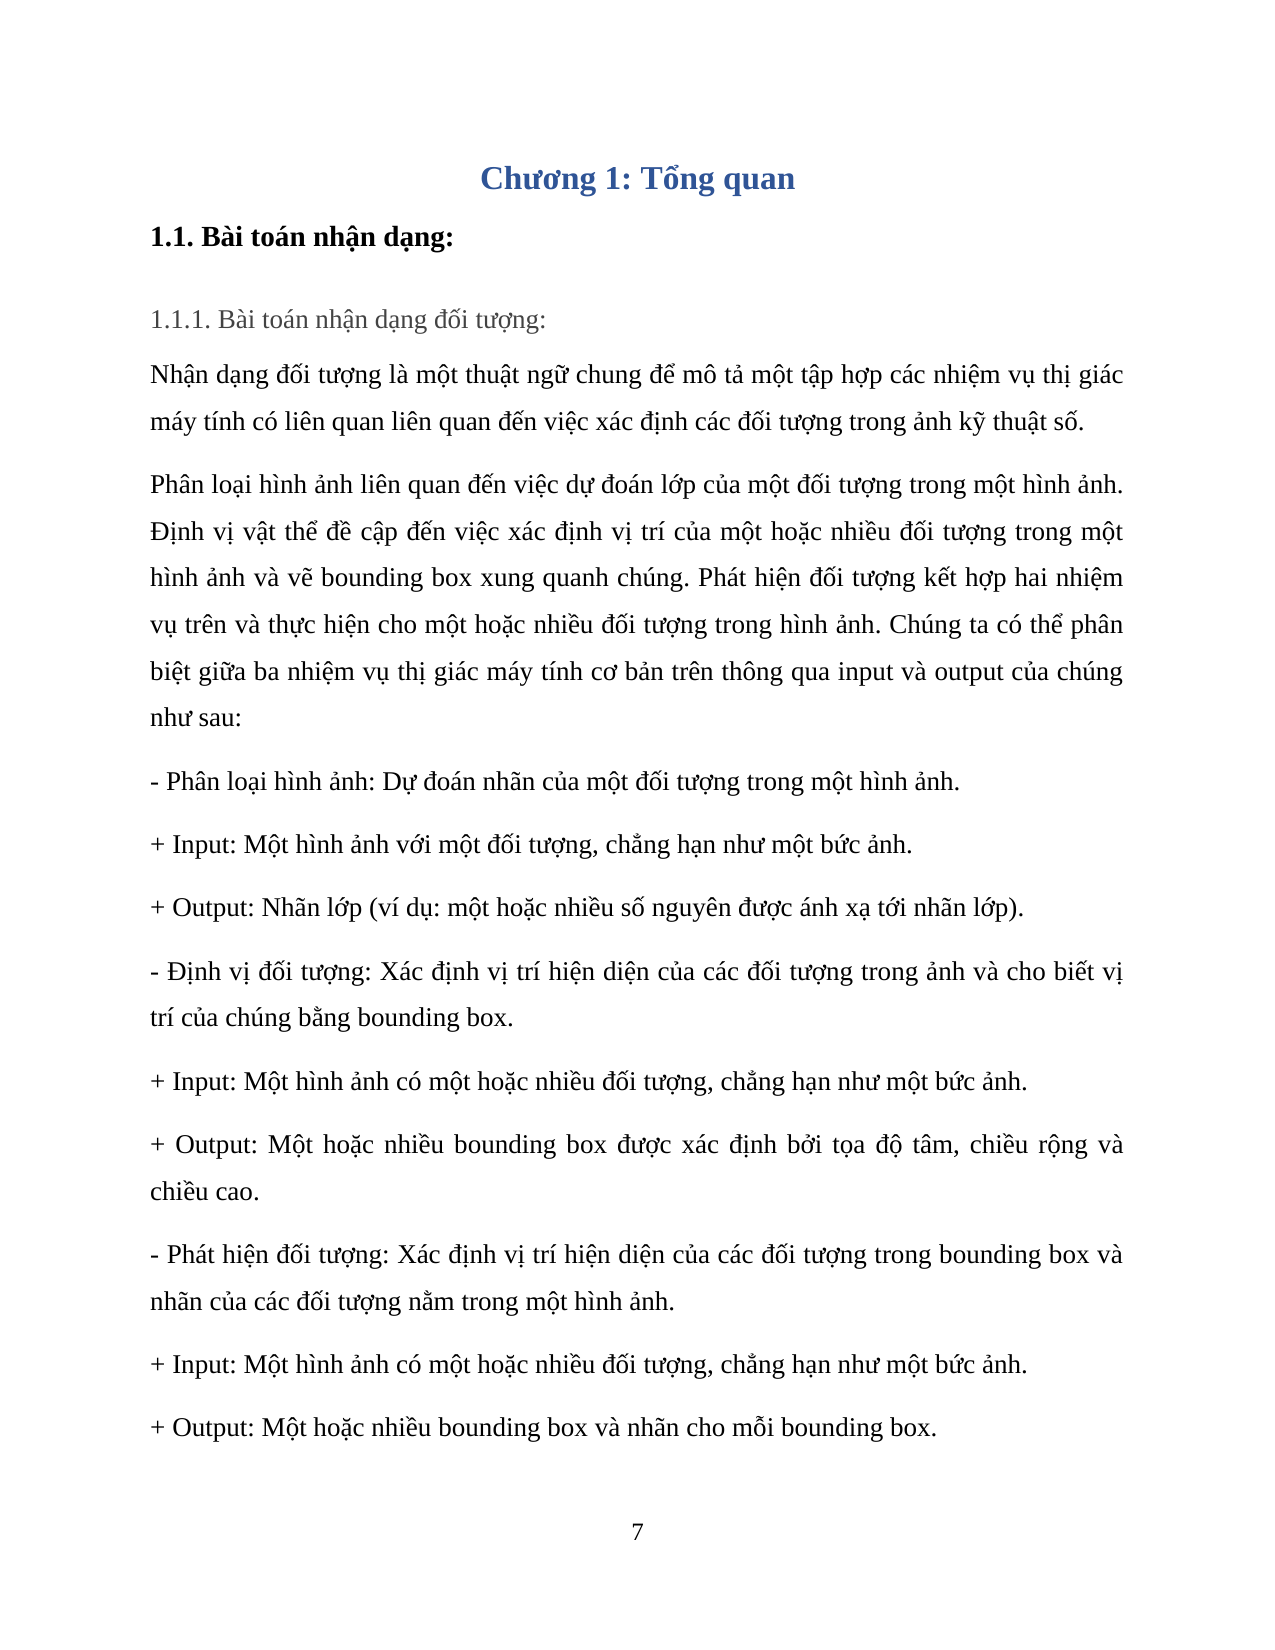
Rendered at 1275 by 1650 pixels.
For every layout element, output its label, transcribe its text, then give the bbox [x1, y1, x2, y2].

text + Output: Nhãn lớp (ví dụ: một hoặc nhiều số nguyên được ánh xạ tới nhãn lớp). [150, 892, 1125, 923]
subtitle 1.1. Bài toán nhận dạng: [150, 219, 1125, 253]
text + Input: Một hình ảnh với một đối tượng, chẳng hạn như một bức ảnh. [150, 828, 1125, 859]
text Nhận dạng đối tượng là một thuật ngữ chung để mô tả một tập hợp các nhiệm vụ thị giác máy tính có liên quan liên quan đến việc xác định các đối tượng trong ảnh kỹ thuật số. [150, 358, 1125, 436]
subtitle Chương 1: Tổng quan [150, 158, 1125, 196]
subtitle 1.1.1. Bài toán nhận dạng đối tượng: [150, 303, 1125, 334]
text + Output: Một hoặc nhiều bounding box được xác định bởi tọa độ tâm, chiều rộng và chiều cao. [150, 1128, 1125, 1206]
text + Output: Một hoặc nhiều bounding box và nhãn cho mỗi bounding box. [150, 1412, 1125, 1443]
text Phân loại hình ảnh liên quan đến việc dự đoán lớp của một đối tượng trong một hình ảnh. Định vị vật thể đề cập đến việc xác định vị trí của một hoặc nhiều đối tượng trong một hình ảnh và vẽ bounding box xung quanh chúng. Phát hiện đối tượng kết hợp hai nhiệm vụ trên và thực hiện cho một hoặc nhiều đối tượng trong hình ảnh. Chúng ta có thể phân biệt giữa ba nhiệm vụ thị giác máy tính cơ bản trên thông qua input và output của chúng như sau: [150, 468, 1125, 733]
text - Định vị đối tượng: Xác định vị trí hiện diện của các đối tượng trong ảnh và cho biết vị trí của chúng bằng bounding box. [150, 955, 1125, 1033]
text - Phát hiện đối tượng: Xác định vị trí hiện diện của các đối tượng trong bounding box và nhãn của các đối tượng nằm trong một hình ảnh. [150, 1238, 1125, 1316]
text - Phân loại hình ảnh: Dự đoán nhãn của một đối tượng trong một hình ảnh. [150, 765, 1125, 796]
text + Input: Một hình ảnh có một hoặc nhiều đối tượng, chẳng hạn như một bức ảnh. [150, 1348, 1125, 1379]
text + Input: Một hình ảnh có một hoặc nhiều đối tượng, chẳng hạn như một bức ảnh. [150, 1065, 1125, 1096]
